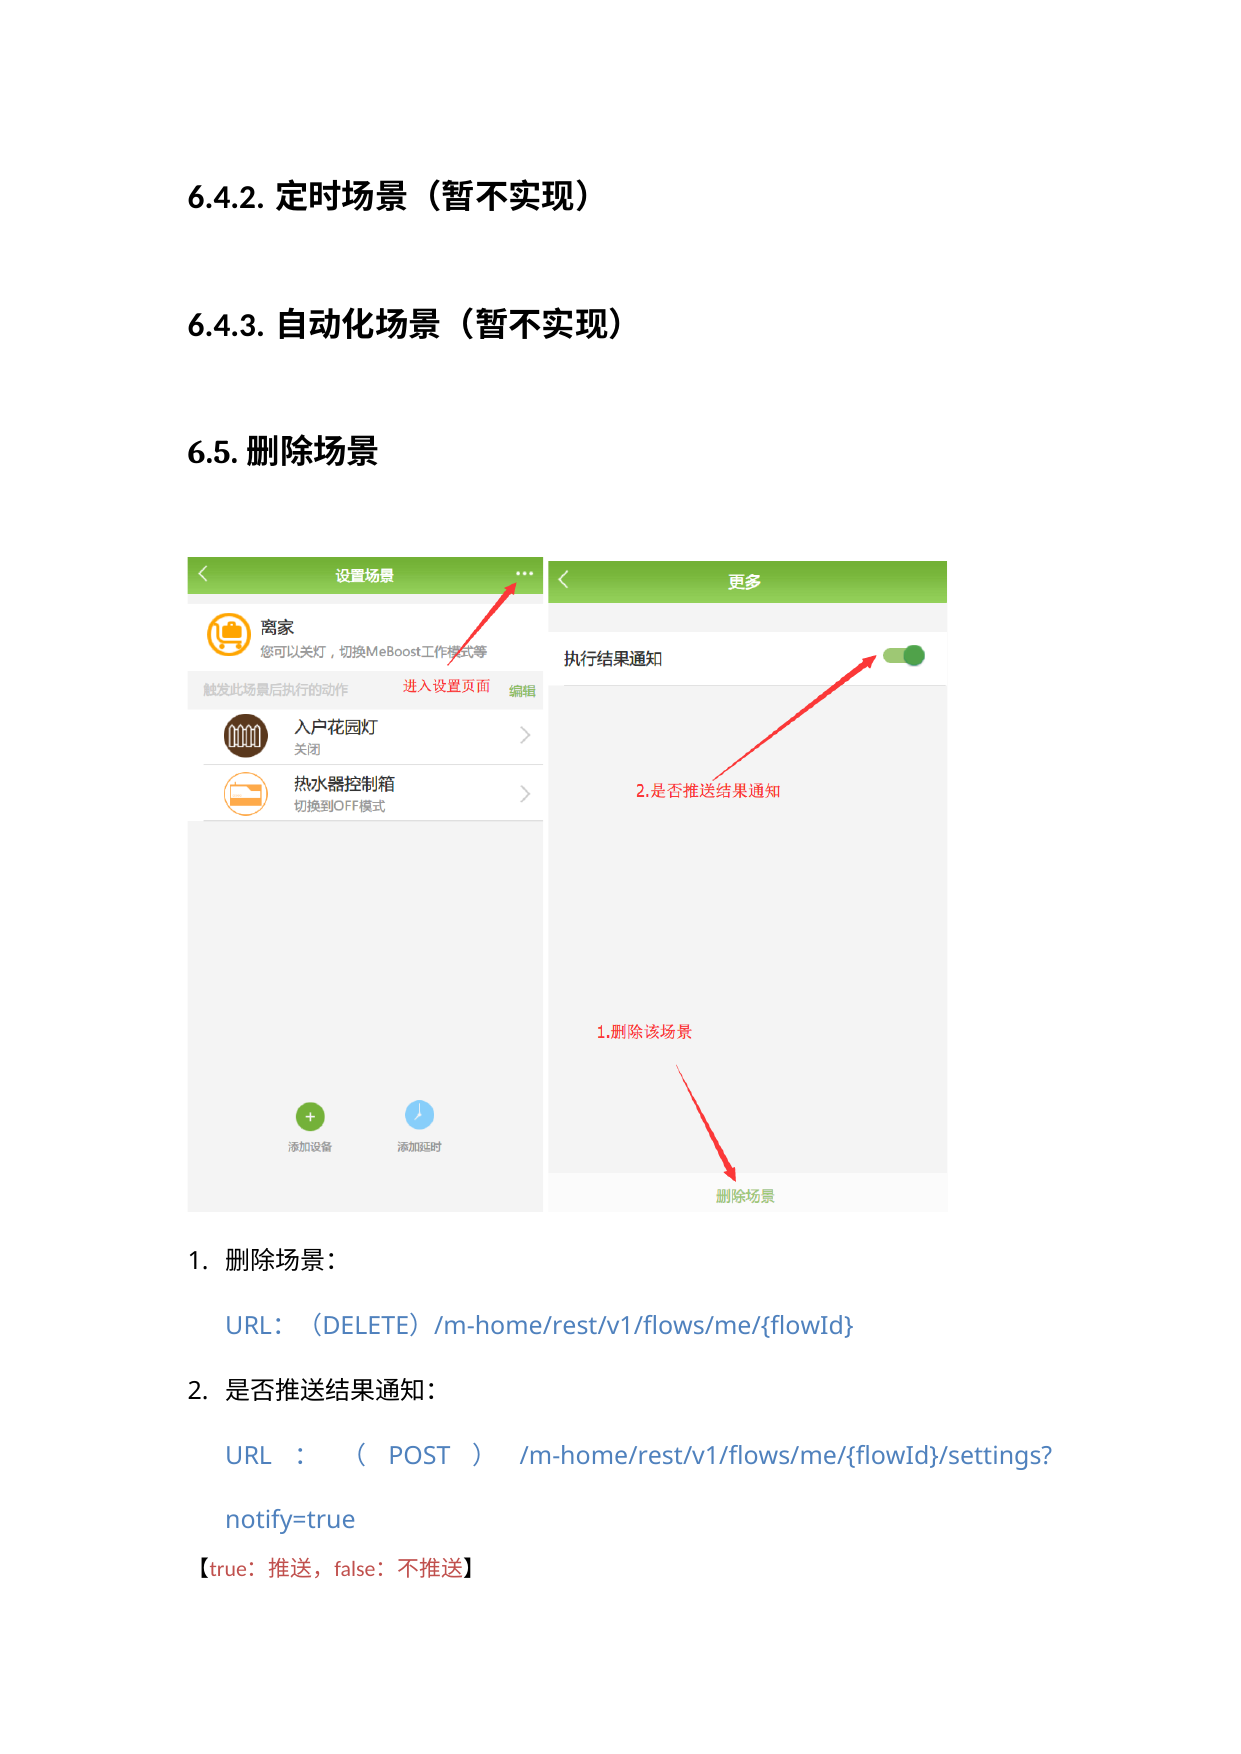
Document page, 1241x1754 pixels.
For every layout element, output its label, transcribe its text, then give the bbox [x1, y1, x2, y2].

picture [187, 557, 544, 1212]
subtitle 删除场景 [187, 416, 1053, 481]
list 是否推送结果通知： [187, 1356, 1053, 1421]
subtitle 自动化场景（暂不实现） [187, 289, 1053, 354]
list 删除场景： [187, 1226, 1053, 1291]
list URL：（DELETE）/m-home/rest/v1/flows/me/{flowId} [225, 1291, 1053, 1356]
text 【true：推送，false：不推送】 [187, 1551, 1053, 1583]
subtitle 定时场景（暂不实现） [187, 162, 1053, 227]
list URL：（POST）/m-home/rest/v1/flows/me/{flowId}/settings?notify=true [225, 1421, 1053, 1551]
picture [548, 561, 948, 1212]
